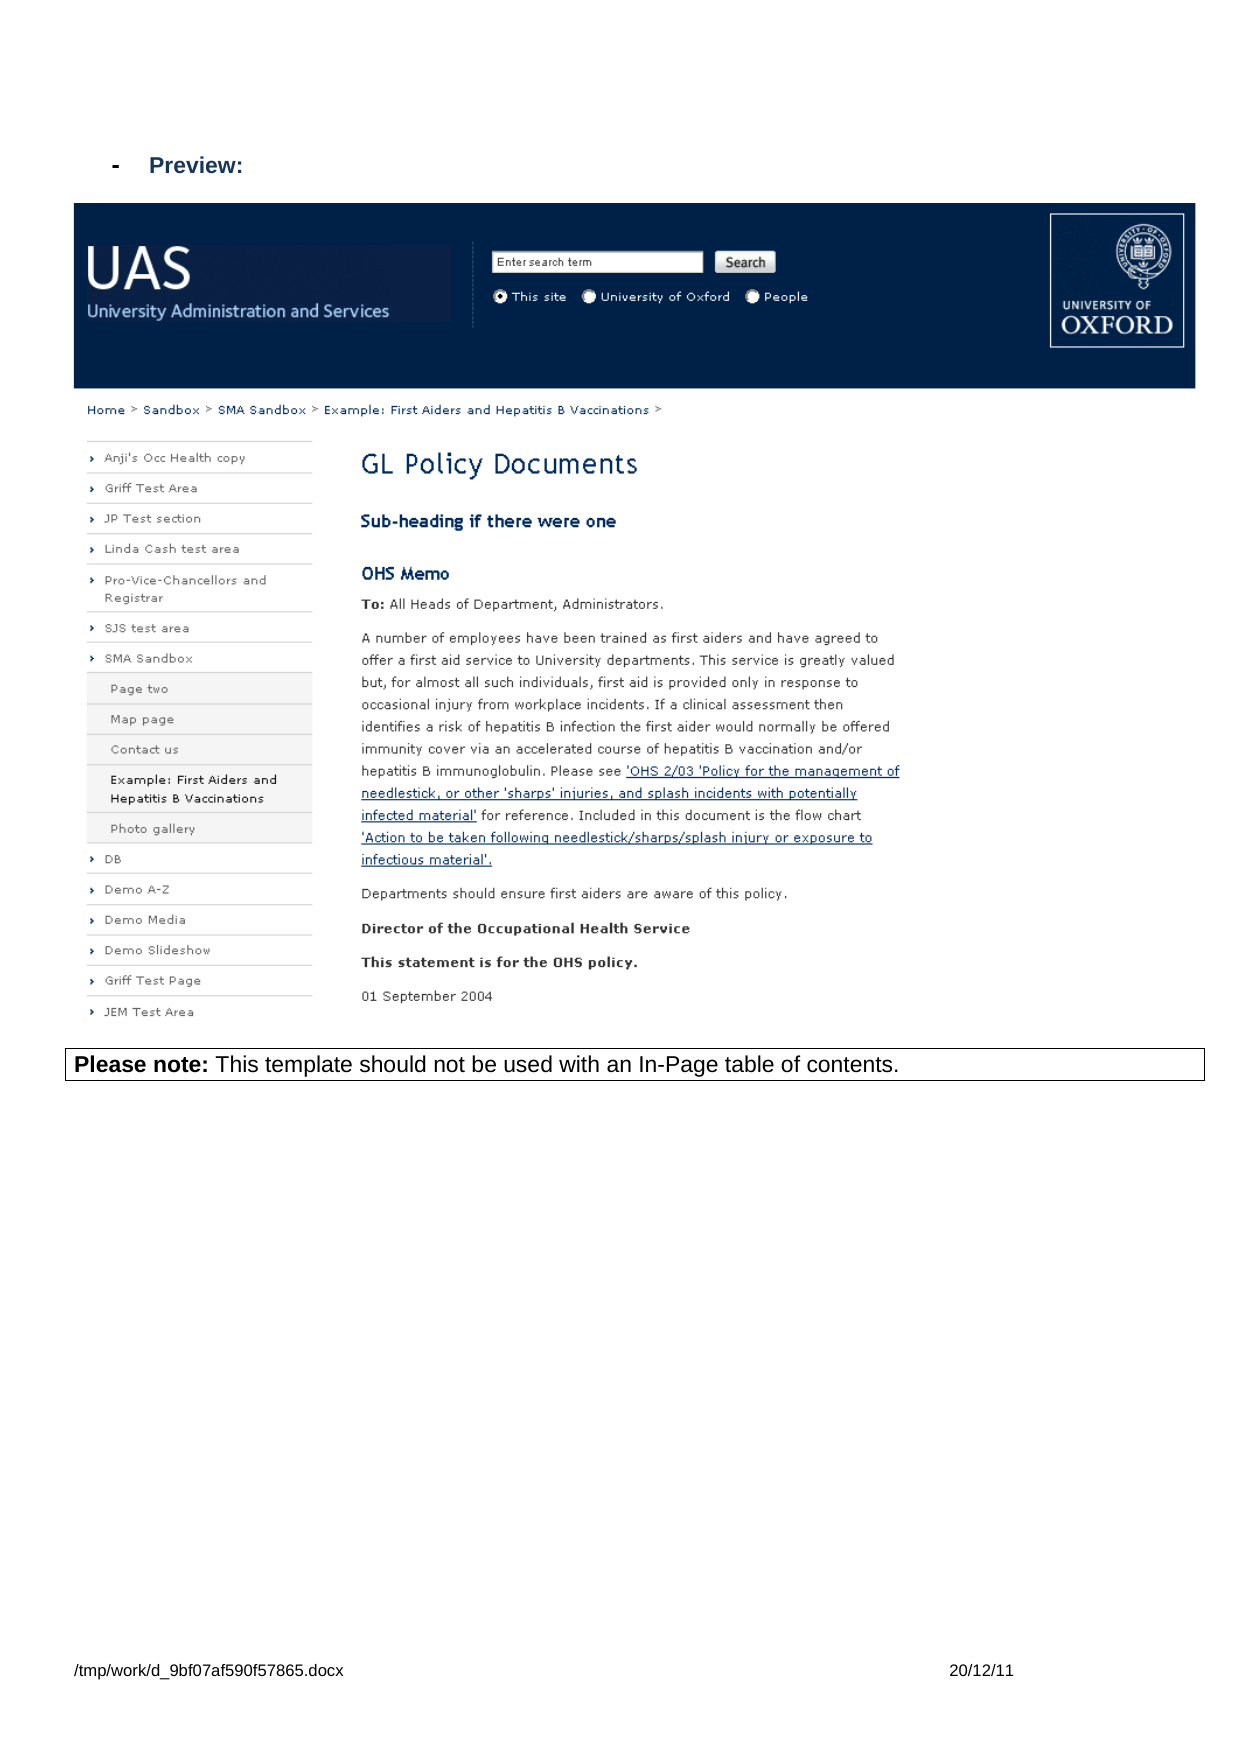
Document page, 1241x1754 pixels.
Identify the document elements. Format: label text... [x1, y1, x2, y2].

text Please note: This template should not be used with an In-Page table of contents. [66, 1049, 1204, 1080]
list Preview: [111, 150, 1196, 179]
picture [73, 203, 1196, 1022]
